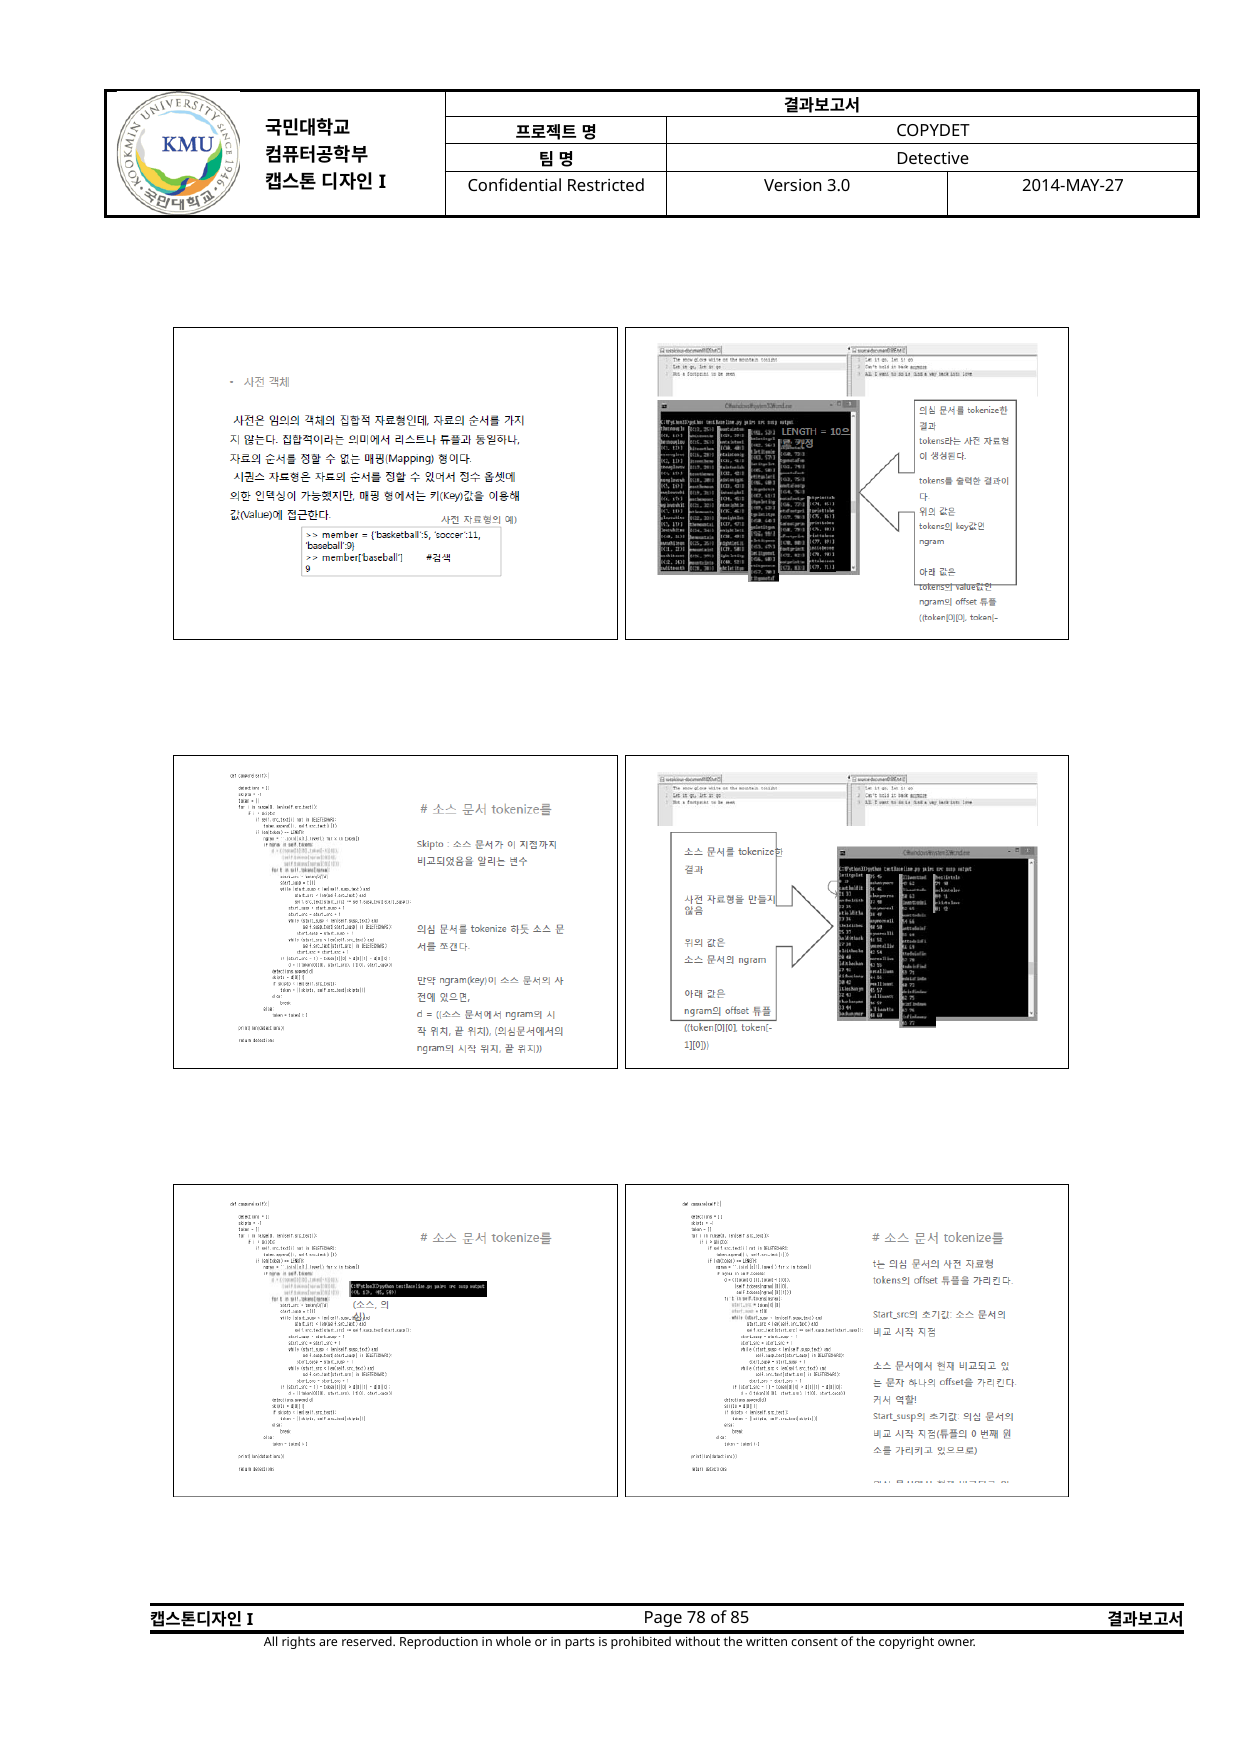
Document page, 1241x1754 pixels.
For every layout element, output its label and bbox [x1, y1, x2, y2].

picture [116, 91, 240, 215]
